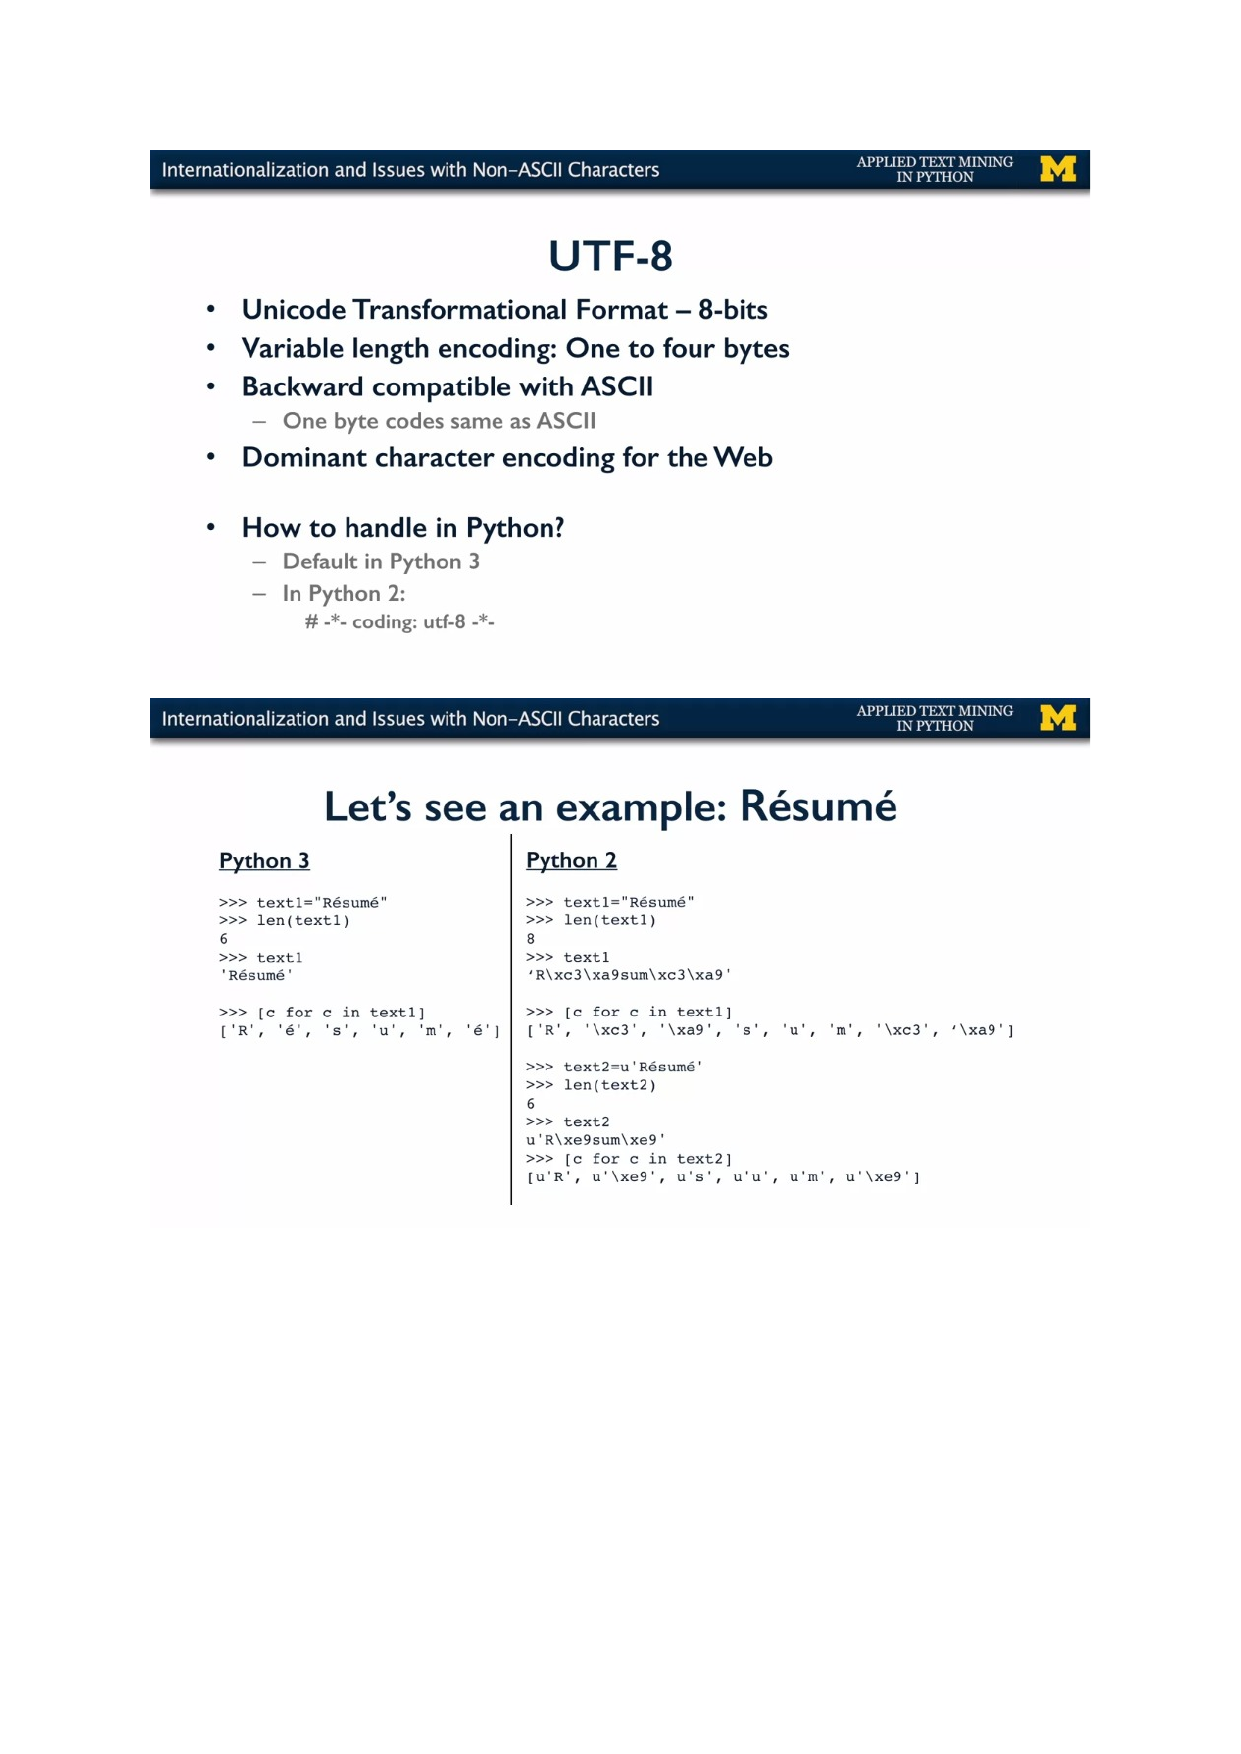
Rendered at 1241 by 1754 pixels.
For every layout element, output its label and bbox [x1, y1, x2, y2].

picture [150, 698, 1091, 1228]
picture [150, 150, 1091, 680]
